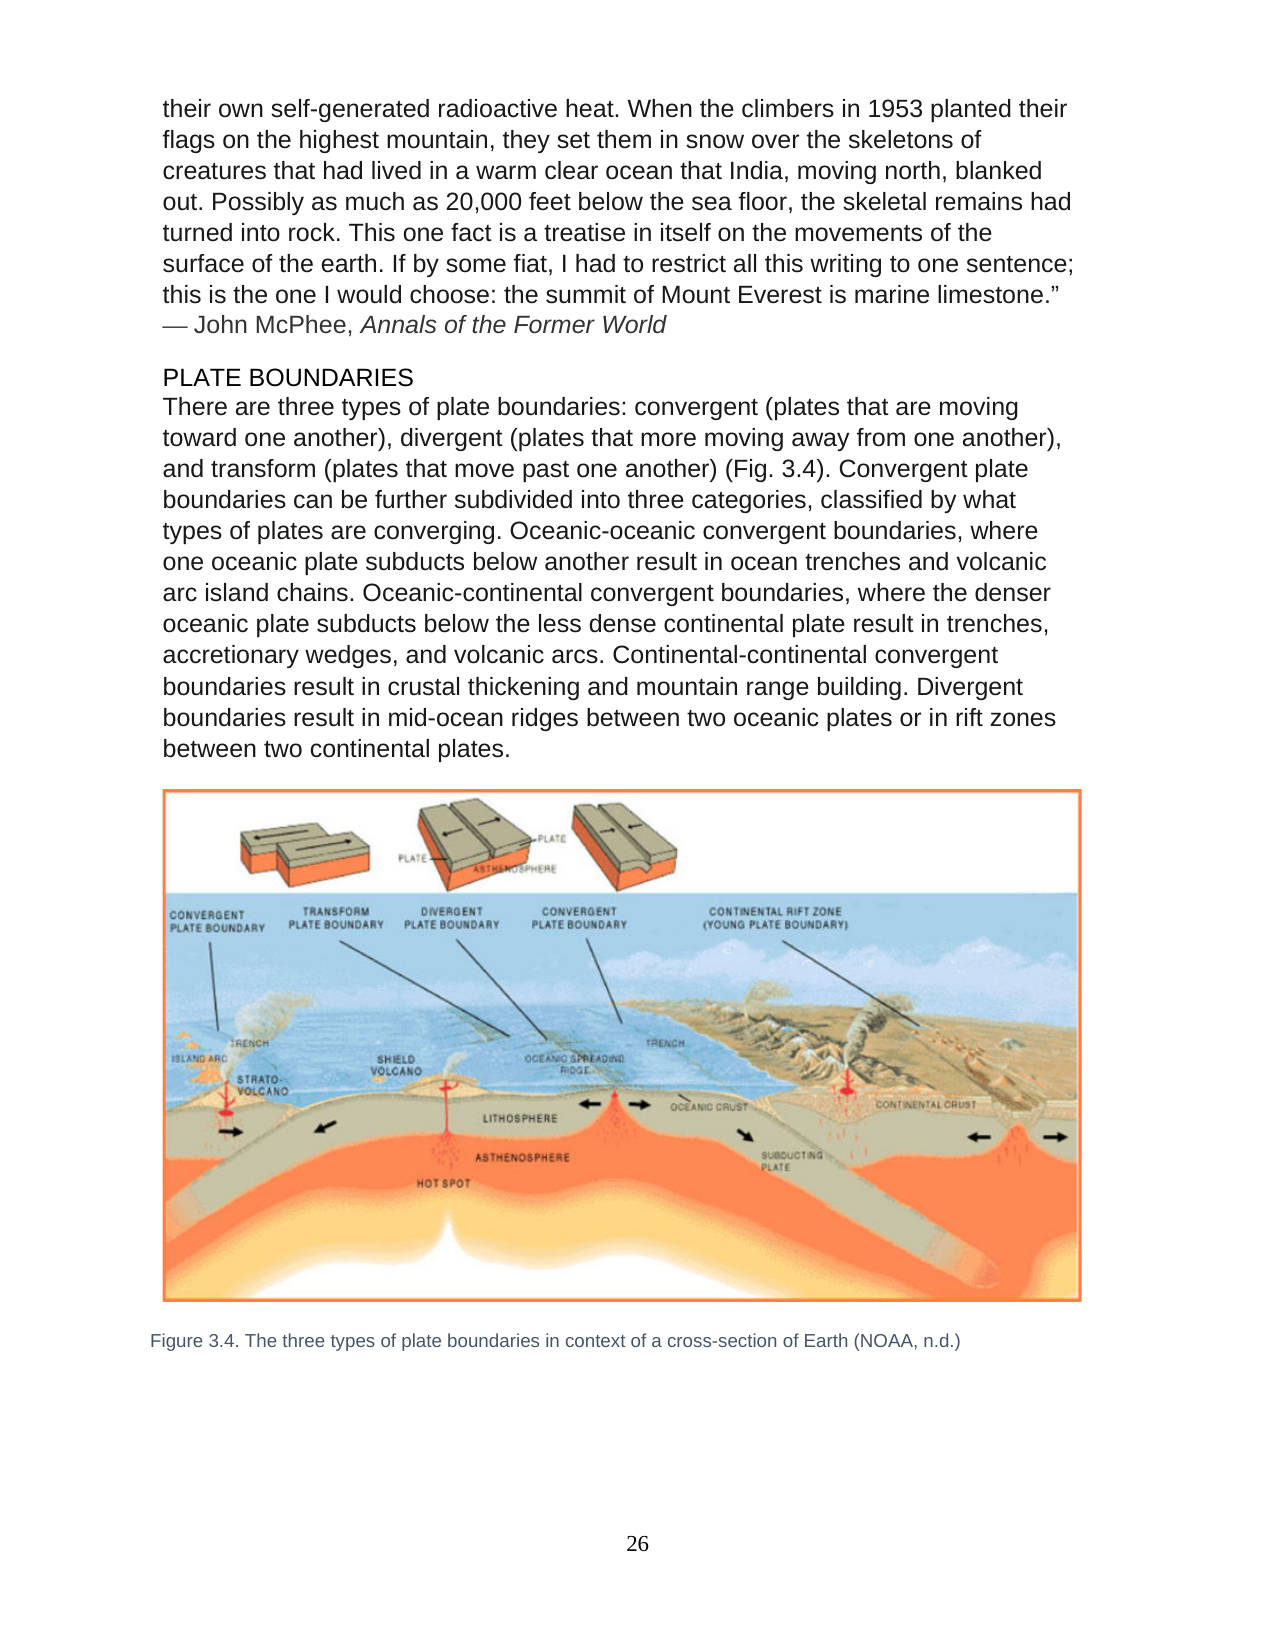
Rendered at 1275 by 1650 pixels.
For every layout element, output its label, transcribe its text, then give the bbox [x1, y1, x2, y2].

picture [162, 789, 1082, 1302]
text There are three types of plate boundaries: convergent (plates that are moving toward one another), divergent (plates that more moving away from one another), and transform (plates that move past one another) (Fig. 3.4). Convergent plate boundaries can be further subdivided into three categories, classified by what types of plates are converging. Oceanic-oceanic convergent boundaries, where one oceanic plate subducts below another result in ocean trenches and volcanic arc island chains. Oceanic-continental convergent boundaries, where the denser oceanic plate subducts below the less dense continental plate result in trenches, accretionary wedges, and volcanic arcs. Continental-continental convergent boundaries result in crustal thickening and mountain range building. Divergent boundaries result in mid-ocean ridges between two oceanic plates or in rift zones between two continental plates. [162, 392, 1082, 762]
text PLATE BOUNDARIES [162, 363, 1125, 392]
subtitle John McPhee, Annals of the Former World [162, 311, 1125, 339]
text Figure 3.4. The three types of plate boundaries in context of a cross-section of Earth (NOAA, n.d.) [150, 1329, 1125, 1351]
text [162, 94, 1077, 309]
